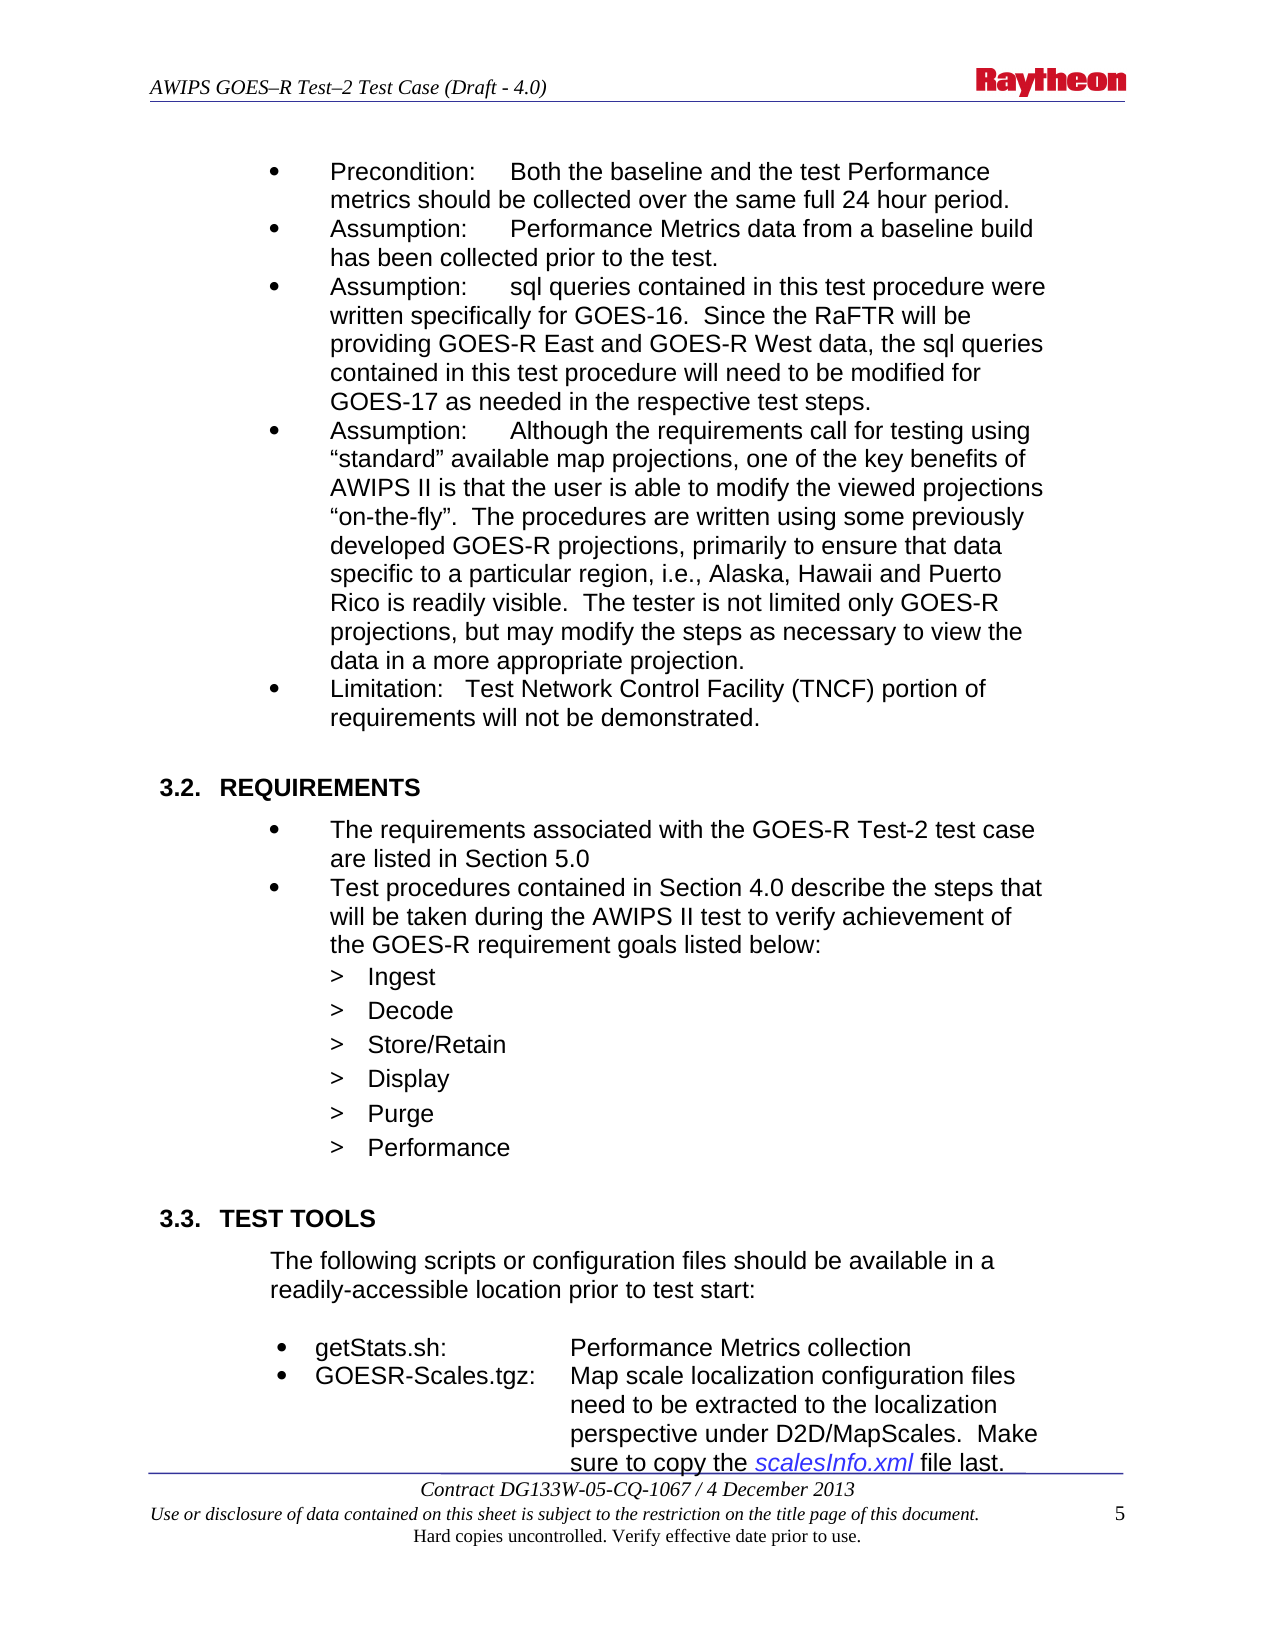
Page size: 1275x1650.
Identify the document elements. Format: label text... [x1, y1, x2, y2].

text Assumption: Although the requirements call for testing using “standard” available map projections, one of the key benefits of AWIPS II is that the user is able to modify the viewed projections “on-the-fly”. The procedures are written using some previously developed GOES-R projections, primarily to ensure that data specific to a particular region, i.e., Alaska, Hawaii and Puerto Rico is readily visible. The tester is not limited only GOES-R projections, but may modify the steps as necessary to view the data in a more appropriate projection. [270, 416, 1050, 674]
list The following scripts or configuration files should be available in a readily-accessible location prior to test start: [270, 1246, 1050, 1304]
table_header getStats.sh: [259, 1333, 559, 1361]
list Ingest [330, 959, 1050, 993]
text Precondition: Both the baseline and the test Performance metrics should be collected over the same full 24 hour period. [270, 157, 1050, 214]
list Performance [330, 1129, 1050, 1163]
table_cell GOESR-Scales.tgz: [259, 1361, 559, 1476]
list Purge [330, 1095, 1050, 1129]
text The requirements associated with the GOES-R Test-2 test case are listed in Section 5.0 [270, 815, 1050, 873]
list Display [330, 1061, 1050, 1095]
table_cell Map scale localization configuration files need to be extracted to the localization perspective under D2D/MapScales. Make sure to copy the scalesInfo.xml file last. [559, 1361, 1084, 1476]
subtitle REQUIREMENTS [159, 773, 1125, 802]
picture [976, 68, 1127, 97]
subtitle TEST TOOLS [159, 1204, 1125, 1234]
text Limitation: Test Network Control Facility (TNCF) portion of requirements will not be demonstrated. [270, 674, 1050, 732]
text Assumption: Performance Metrics data from a baseline build has been collected prior to the test. [270, 214, 1050, 272]
text Test procedures contained in Section 4.0 describe the steps that will be taken during the AWIPS II test to verify achievement of the GOES-R requirement goals listed below: [270, 873, 1050, 959]
table_header Performance Metrics collection [559, 1333, 1084, 1361]
text Assumption: sql queries contained in this test procedure were written specifically for GOES-16. Since the RaFTR will be providing GOES-R East and GOES-R West data, the sql queries contained in this test procedure will need to be modified for GOES-17 as needed in the respective test steps. [270, 272, 1050, 416]
list Decode [330, 993, 1050, 1027]
list Store/Retain [330, 1027, 1050, 1061]
